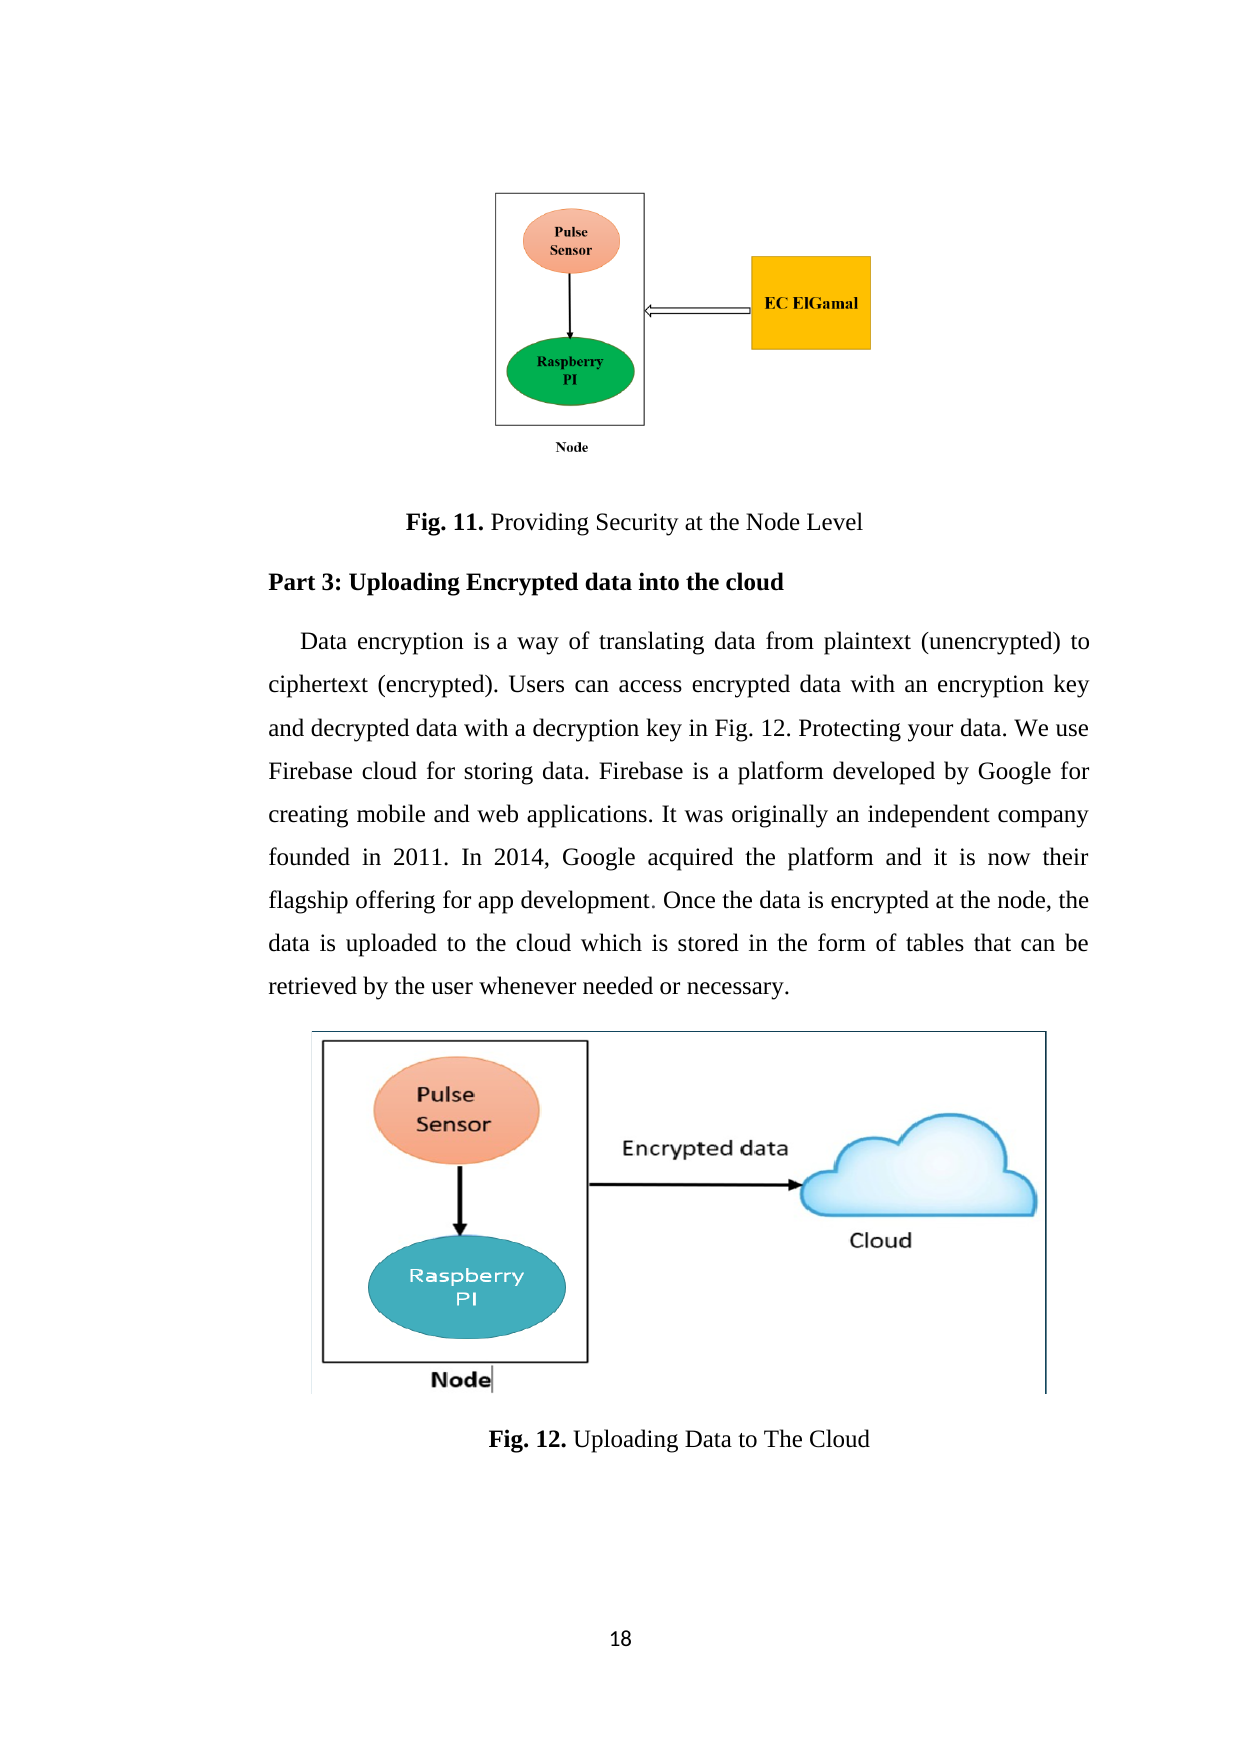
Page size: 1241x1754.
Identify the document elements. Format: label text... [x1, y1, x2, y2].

text Part 3: Uploading Encrypted data into the cloud [268, 567, 1090, 595]
text Fig. 11. Providing Security at the Node Level [268, 507, 1090, 536]
text Fig. 12. Uploading Data to The Cloud [268, 1424, 1090, 1453]
text Data encryption is a way of translating data from plaintext (unencrypted) to ciphertext (encrypted). Users can access encrypted data with an encryption key and decrypted data with a decryption key in Fig. 12. Protecting your data. We use Firebase cloud for storing data. Firebase is a platform developed by Google for creating mobile and web applications. It was originally an independent company founded in 2011. In 2014, Google acquired the platform and it is now their flagship offering for app development. Once the data is encrypted at the node, the data is uploaded to the cloud which is stored in the form of tables that can be retrieved by the user whenever needed or necessary. [268, 626, 1090, 1000]
picture [311, 1031, 1047, 1394]
picture [411, 150, 941, 493]
